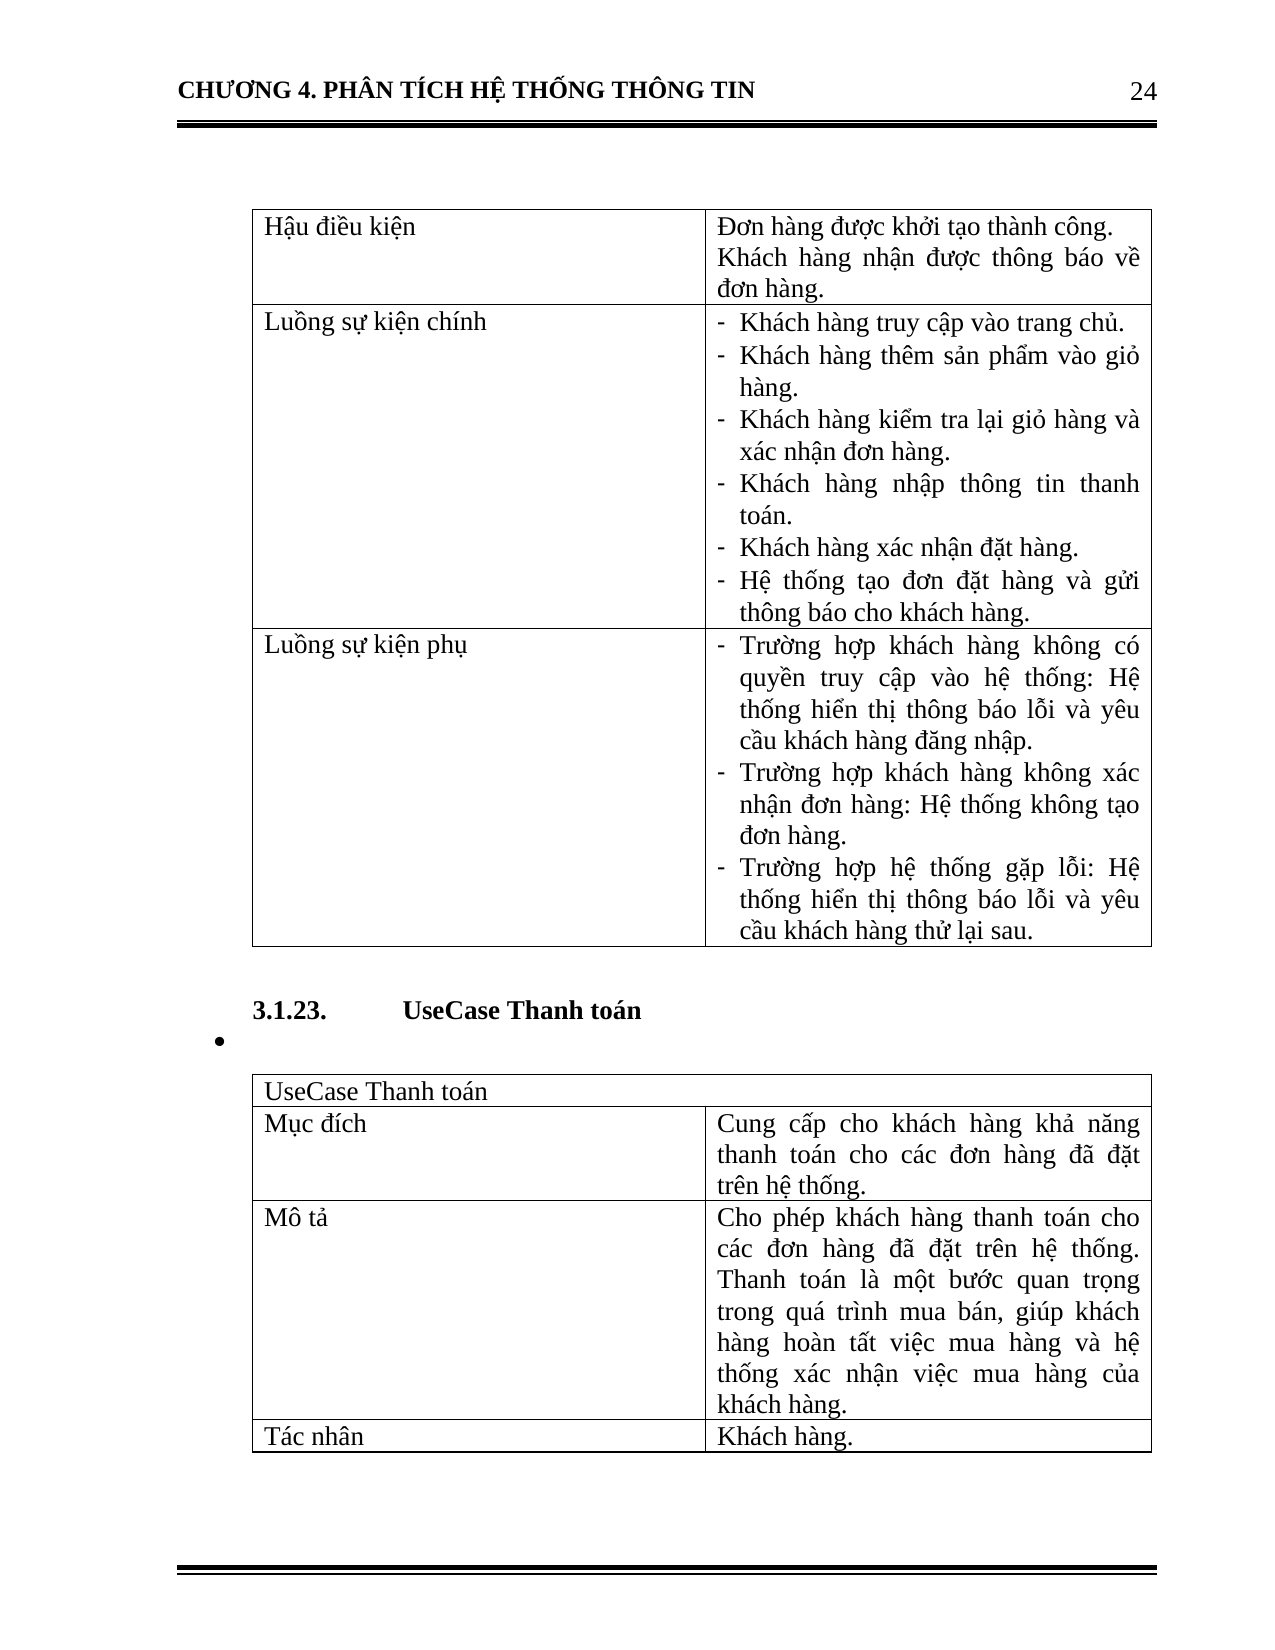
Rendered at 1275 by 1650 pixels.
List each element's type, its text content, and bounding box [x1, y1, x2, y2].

table_cell Trường hợp khách hàng không có quyền truy cập vào hệ thống: Hệ thống hiển thị thông báo lỗi và yêu cầu khách hàng đăng nhập. Trường hợp khách hàng không xác nhận đơn hàng: Hệ thống không tạo đơn hàng. Trường hợp hệ thống gặp lỗi: Hệ thống hiển thị thông báo lỗi và yêu cầu khách hàng thử lại sau. [706, 629, 1151, 946]
subtitle UseCase Thanh toán [252, 994, 1157, 1026]
table_cell Hậu điều kiện [253, 210, 705, 304]
table_cell Luồng sự kiện chính [253, 305, 705, 627]
table_cell Cung cấp cho khách hàng khả năng thanh toán cho các đơn hàng đã đặt trên hệ thống. [706, 1107, 1151, 1200]
table_cell Tác nhân [253, 1420, 705, 1451]
table_cell Đơn hàng được khởi tạo thành công. Khách hàng nhận được thông báo về đơn hàng. [706, 210, 1151, 304]
table_cell Khách hàng truy cập vào trang chủ. Khách hàng thêm sản phẩm vào giỏ hàng. Khách hàng kiểm tra lại giỏ hàng và xác nhận đơn hàng. Khách hàng nhập thông tin thanh toán. Khách hàng xác nhận đặt hàng. Hệ thống tạo đơn đặt hàng và gửi thông báo cho khách hàng. [706, 305, 1151, 627]
table_cell Khách hàng. [706, 1420, 1151, 1451]
table_cell Mục đích [253, 1107, 705, 1200]
table_cell Mô tả [253, 1201, 705, 1419]
table_header UseCase Thanh toán [253, 1075, 1151, 1106]
table_cell Luồng sự kiện phụ [253, 629, 705, 946]
table_cell Cho phép khách hàng thanh toán cho các đơn hàng đã đặt trên hệ thống. Thanh toán là một bước quan trọng trong quá trình mua bán, giúp khách hàng hoàn tất việc mua hàng và hệ thống xác nhận việc mua hàng của khách hàng. [706, 1201, 1151, 1419]
